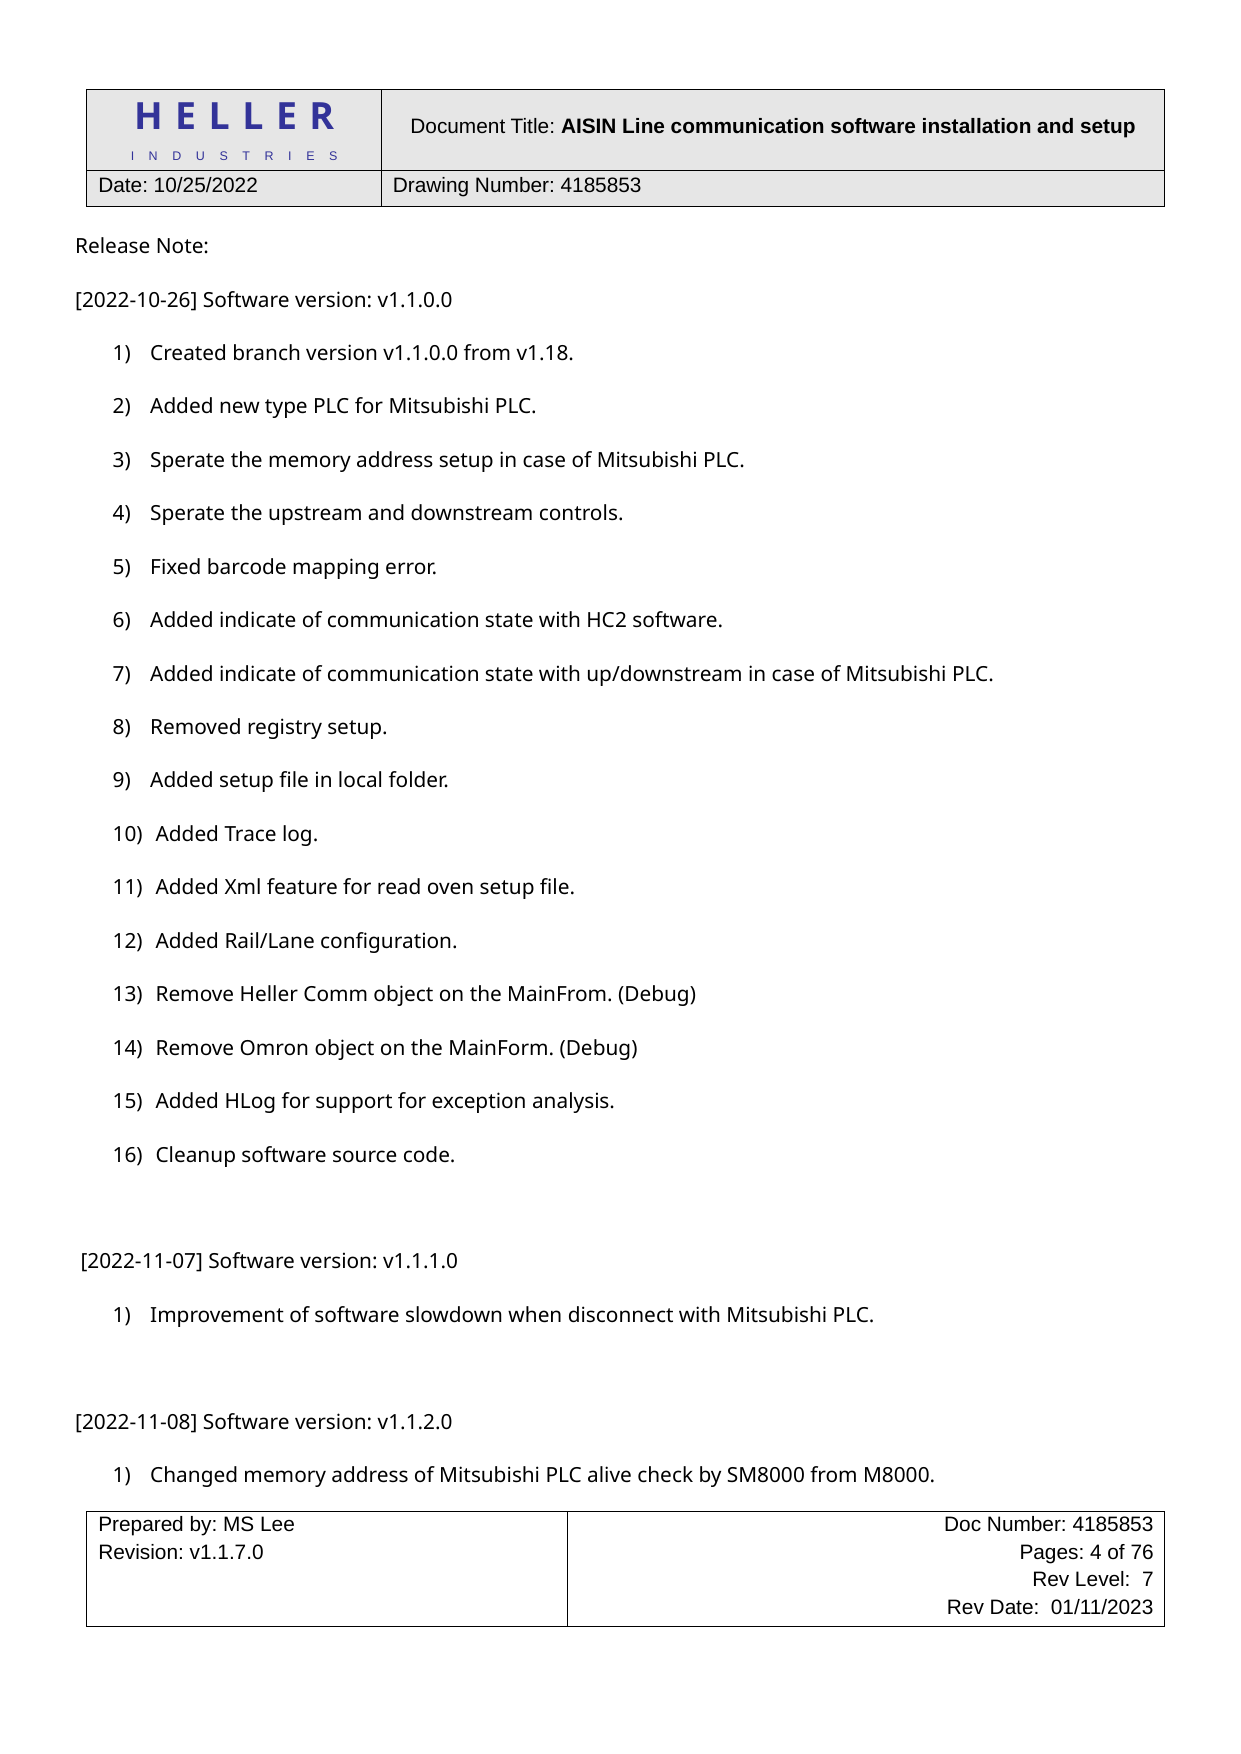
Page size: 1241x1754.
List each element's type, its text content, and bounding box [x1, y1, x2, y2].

text [2022-10-26] Software version: v1.1.0.0 [75, 285, 1165, 313]
list Sperate the upstream and downstream controls. [112, 498, 1165, 527]
text [2022-11-08] Software version: v1.1.2.0 [75, 1407, 1165, 1435]
list Fixed barcode mapping error. [112, 552, 1165, 580]
list Improvement of software slowdown when disconnect with Mitsubishi PLC. [112, 1300, 1165, 1328]
list Remove Heller Comm object on the MainFrom. (Debug) [112, 979, 1165, 1008]
list Added indicate of communication state with up/downstream in case of Mitsubishi PLC. [112, 659, 1165, 687]
list Added Rail/Lane configuration. [112, 926, 1165, 954]
list Cleanup software source code. [112, 1140, 1165, 1168]
list Created branch version v1.1.0.0 from v1.18. [112, 338, 1165, 367]
list Added setup file in local folder. [112, 766, 1165, 794]
text Release Note: [75, 231, 1165, 260]
list Added HLog for support for exception analysis. [112, 1086, 1165, 1115]
list Removed registry setup. [112, 712, 1165, 741]
list Added new type PLC for Mitsubishi PLC. [112, 392, 1165, 420]
list Remove Omron object on the MainForm. (Debug) [112, 1033, 1165, 1061]
list Added Xml feature for read oven setup file. [112, 872, 1165, 901]
list Sperate the memory address setup in case of Mitsubishi PLC. [112, 445, 1165, 473]
list Changed memory address of Mitsubishi PLC alive check by SM8000 from M8000. [112, 1460, 1165, 1489]
list Added Trace log. [112, 819, 1165, 847]
list Added indicate of communication state with HC2 software. [112, 605, 1165, 634]
text [2022-11-07] Software version: v1.1.1.0 [75, 1247, 1165, 1275]
